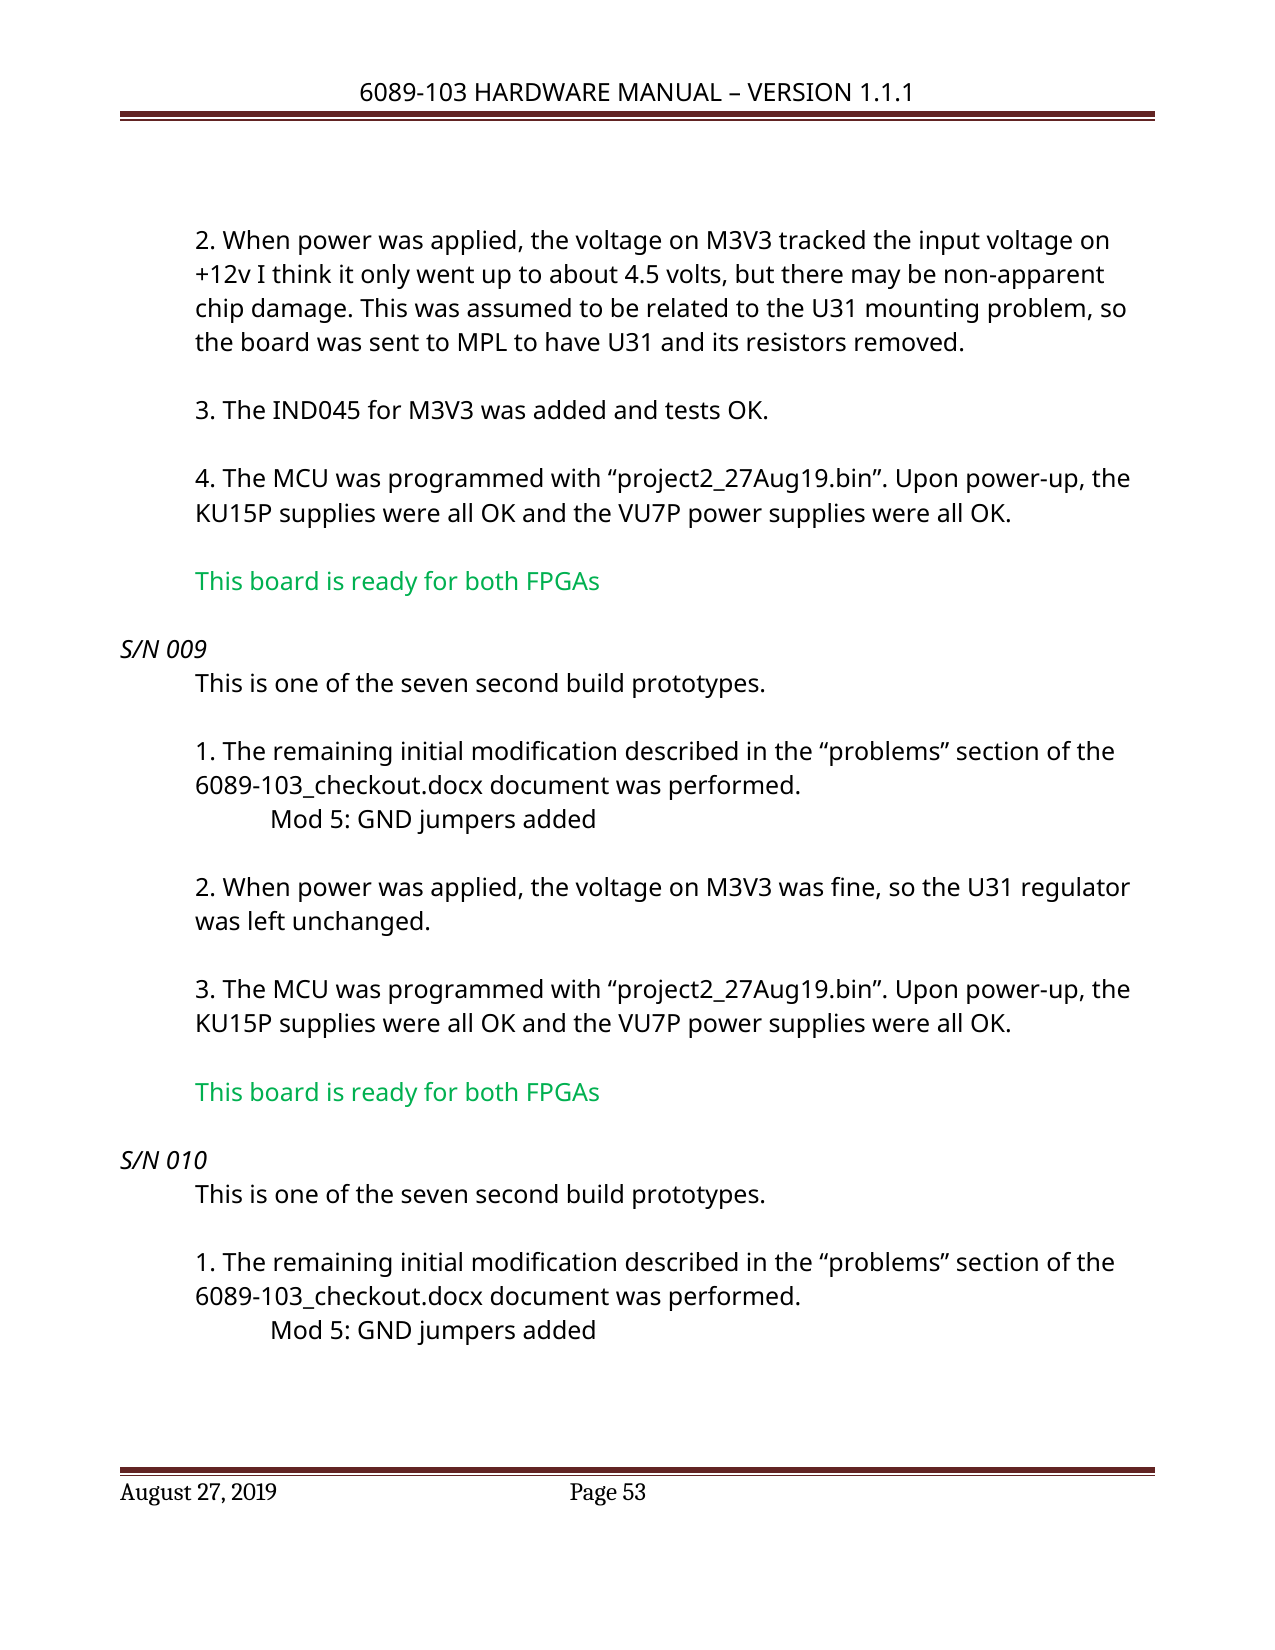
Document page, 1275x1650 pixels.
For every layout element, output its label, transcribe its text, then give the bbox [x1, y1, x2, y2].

text This is one of the seven second build prototypes. [195, 1176, 1155, 1211]
text 3. The MCU was programmed with “project2_27Aug19.bin”. Upon power-up, the KU15P supplies were all OK and the VU7P power supplies were all OK. [195, 972, 1155, 1040]
text This board is ready for both FPGAs [195, 1074, 1155, 1108]
text 2. When power was applied, the voltage on M3V3 was fine, so the U31 regulator was left unchanged. [195, 870, 1155, 938]
text 3. The IND045 for M3V3 was added and tests OK. [195, 393, 1155, 427]
text Mod 5: GND jumpers added [270, 802, 1155, 836]
text This board is ready for both FPGAs [195, 563, 1155, 597]
text This is one of the seven second build prototypes. [195, 666, 1155, 699]
text 1. The remaining initial modification described in the “problems” section of the 6089-103_checkout.docx document was performed. [195, 1244, 1155, 1313]
subtitle S/N 010 [120, 1142, 1155, 1176]
text 2. When power was applied, the voltage on M3V3 tracked the input voltage on +12v I think it only went up to about 4.5 volts, but there may be non-apparent chip damage. This was assumed to be related to the U31 mounting problem, so the board was sent to MPL to have U31 and its resistors removed. [195, 223, 1155, 359]
text 4. The MCU was programmed with “project2_27Aug19.bin”. Upon power-up, the KU15P supplies were all OK and the VU7P power supplies were all OK. [195, 461, 1155, 529]
text Mod 5: GND jumpers added [270, 1313, 1155, 1347]
subtitle S/N 009 [120, 631, 1155, 666]
text 1. The remaining initial modification described in the “problems” section of the 6089-103_checkout.docx document was performed. [195, 734, 1155, 802]
